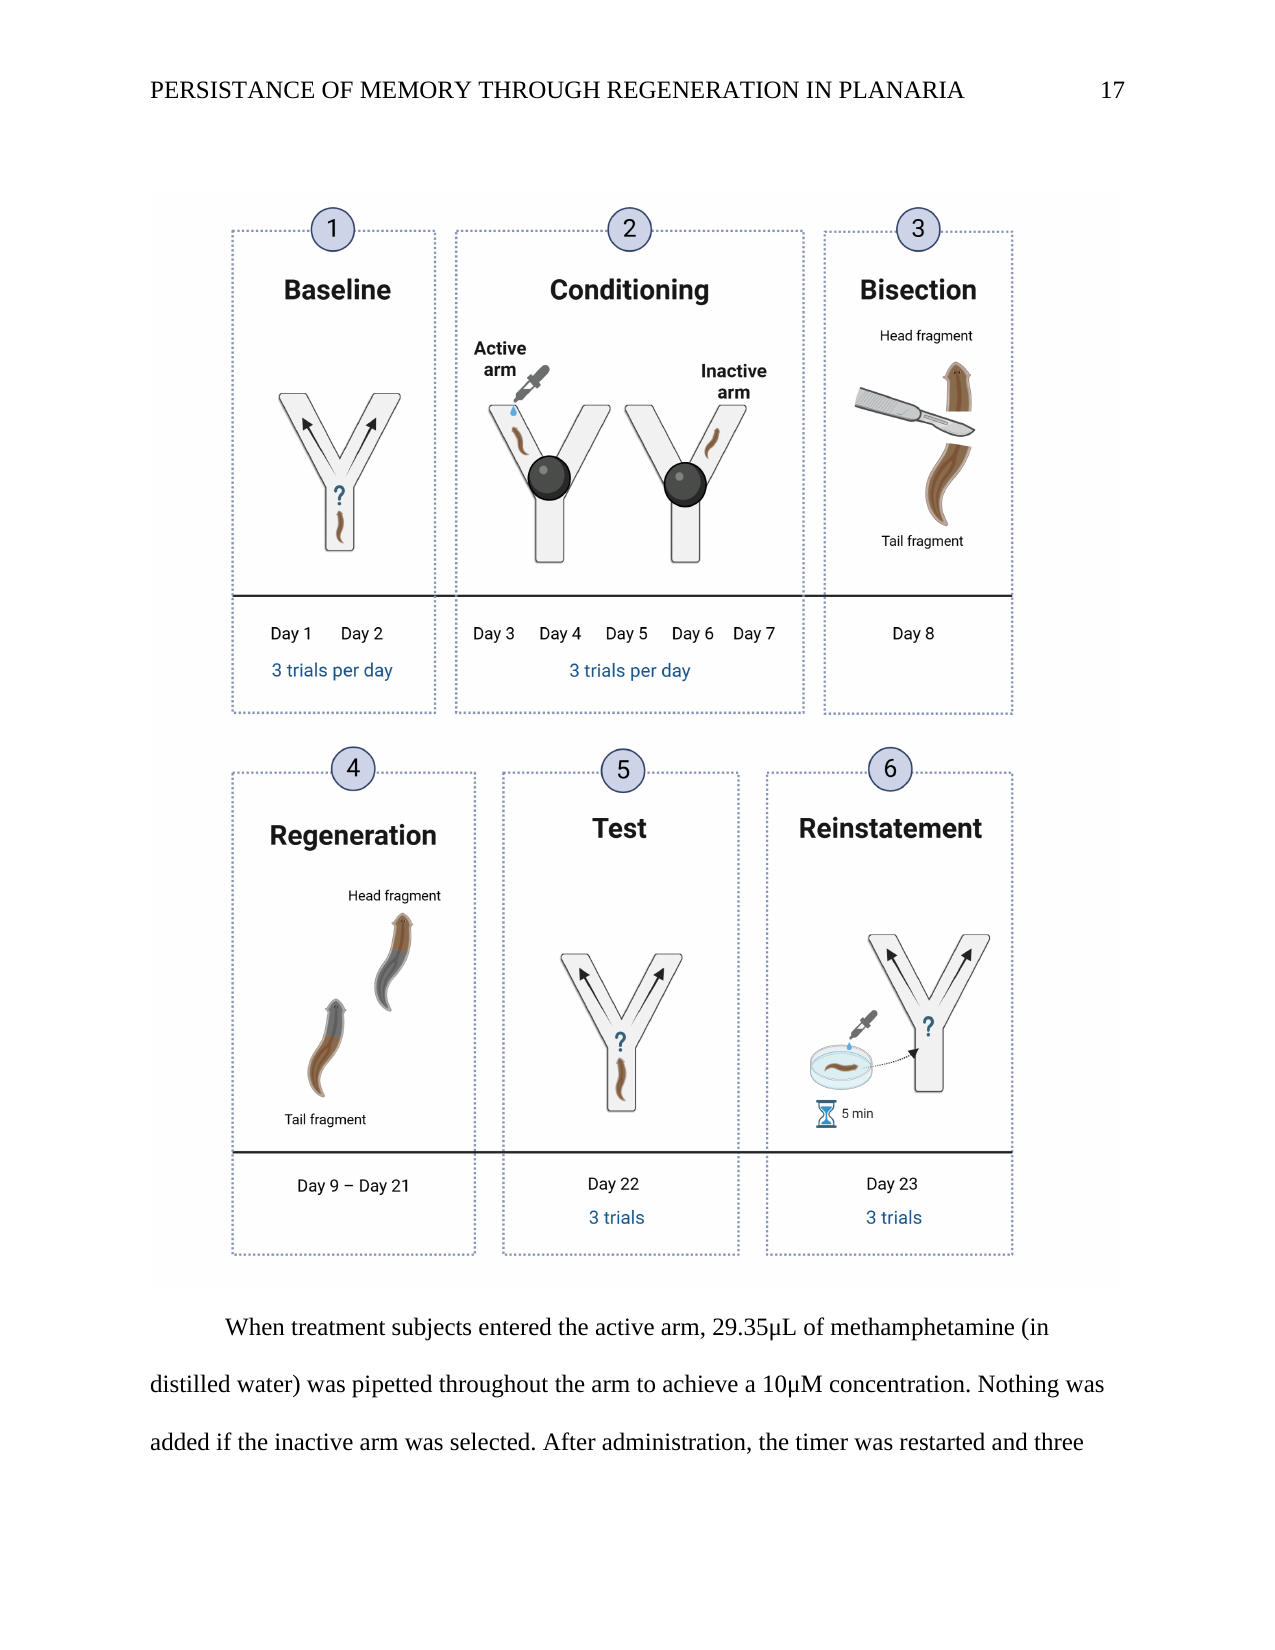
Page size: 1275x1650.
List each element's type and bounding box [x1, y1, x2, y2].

picture [150, 190, 1125, 1287]
text [150, 1312, 1125, 1456]
